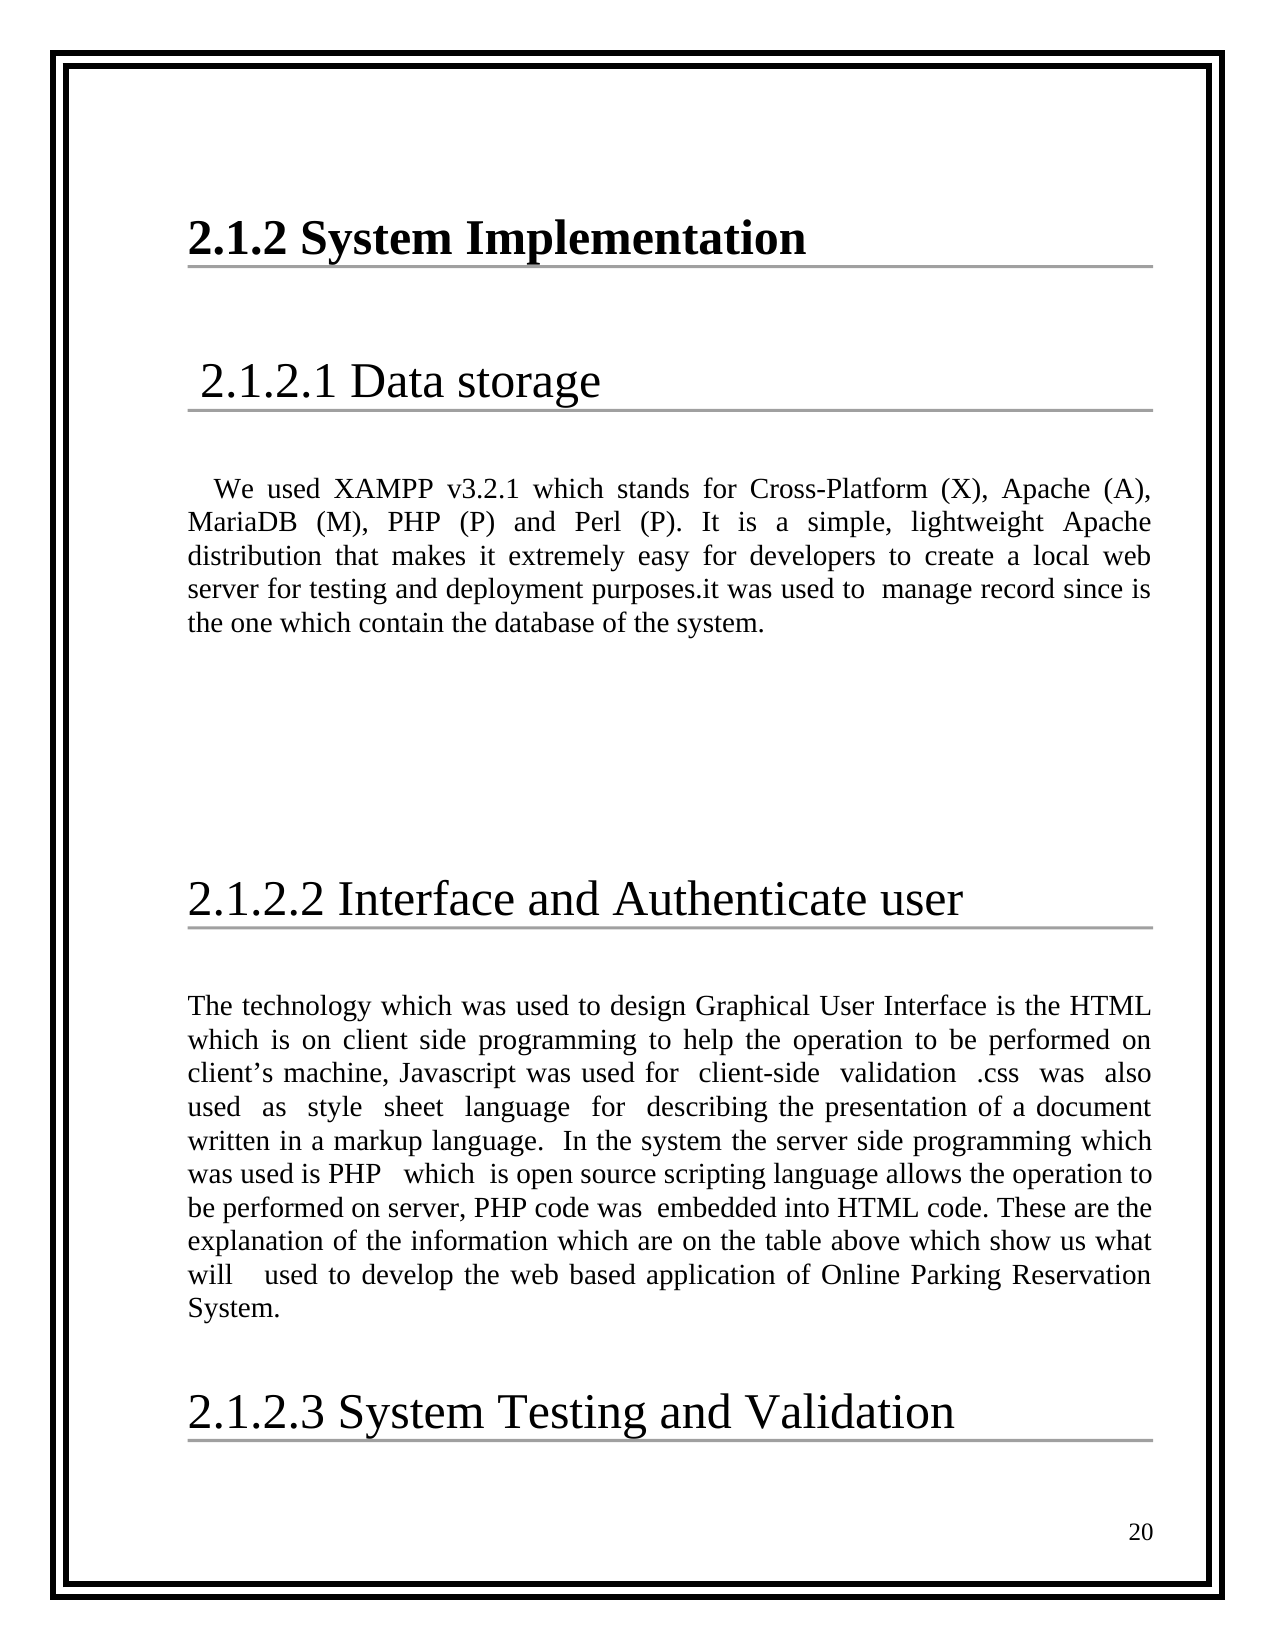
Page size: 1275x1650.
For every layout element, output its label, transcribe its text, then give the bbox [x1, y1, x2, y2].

text We used XAMPP v3.2.1 which stands for Cross-Platform (X), Apache (A), MariaDB (M), PHP (P) and Perl (P). It is a simple, lightweight Apache distribution that makes it extremely easy for developers to create a local web server for testing and deployment purposes.it was used to manage record since is the one which contain the database of the system. [187, 471, 1153, 639]
text 2.1.2 System Implementation [187, 207, 1153, 265]
text 2.1.2.2 Interface and Authenticate user [187, 869, 1153, 926]
text 2.1.2.1 Data storage [187, 351, 1153, 408]
text 2.1.2.3 System Testing and Validation [187, 1381, 1153, 1438]
text The technology which was used to design Graphical User Interface is the HTML which is on client side programming to help the operation to be performed on client’s machine, Javascript was used for client-side validation .css was also used as style sheet language for describing the presentation of a document written in a markup language. In the system the server side programming which was used is PHP which is open source scripting language allows the operation to be performed on server, PHP code was embedded into HTML code. These are the explanation of the information which are on the table above which show us what will used to develop the web based application of Online Parking Reservation System. [187, 988, 1153, 1324]
